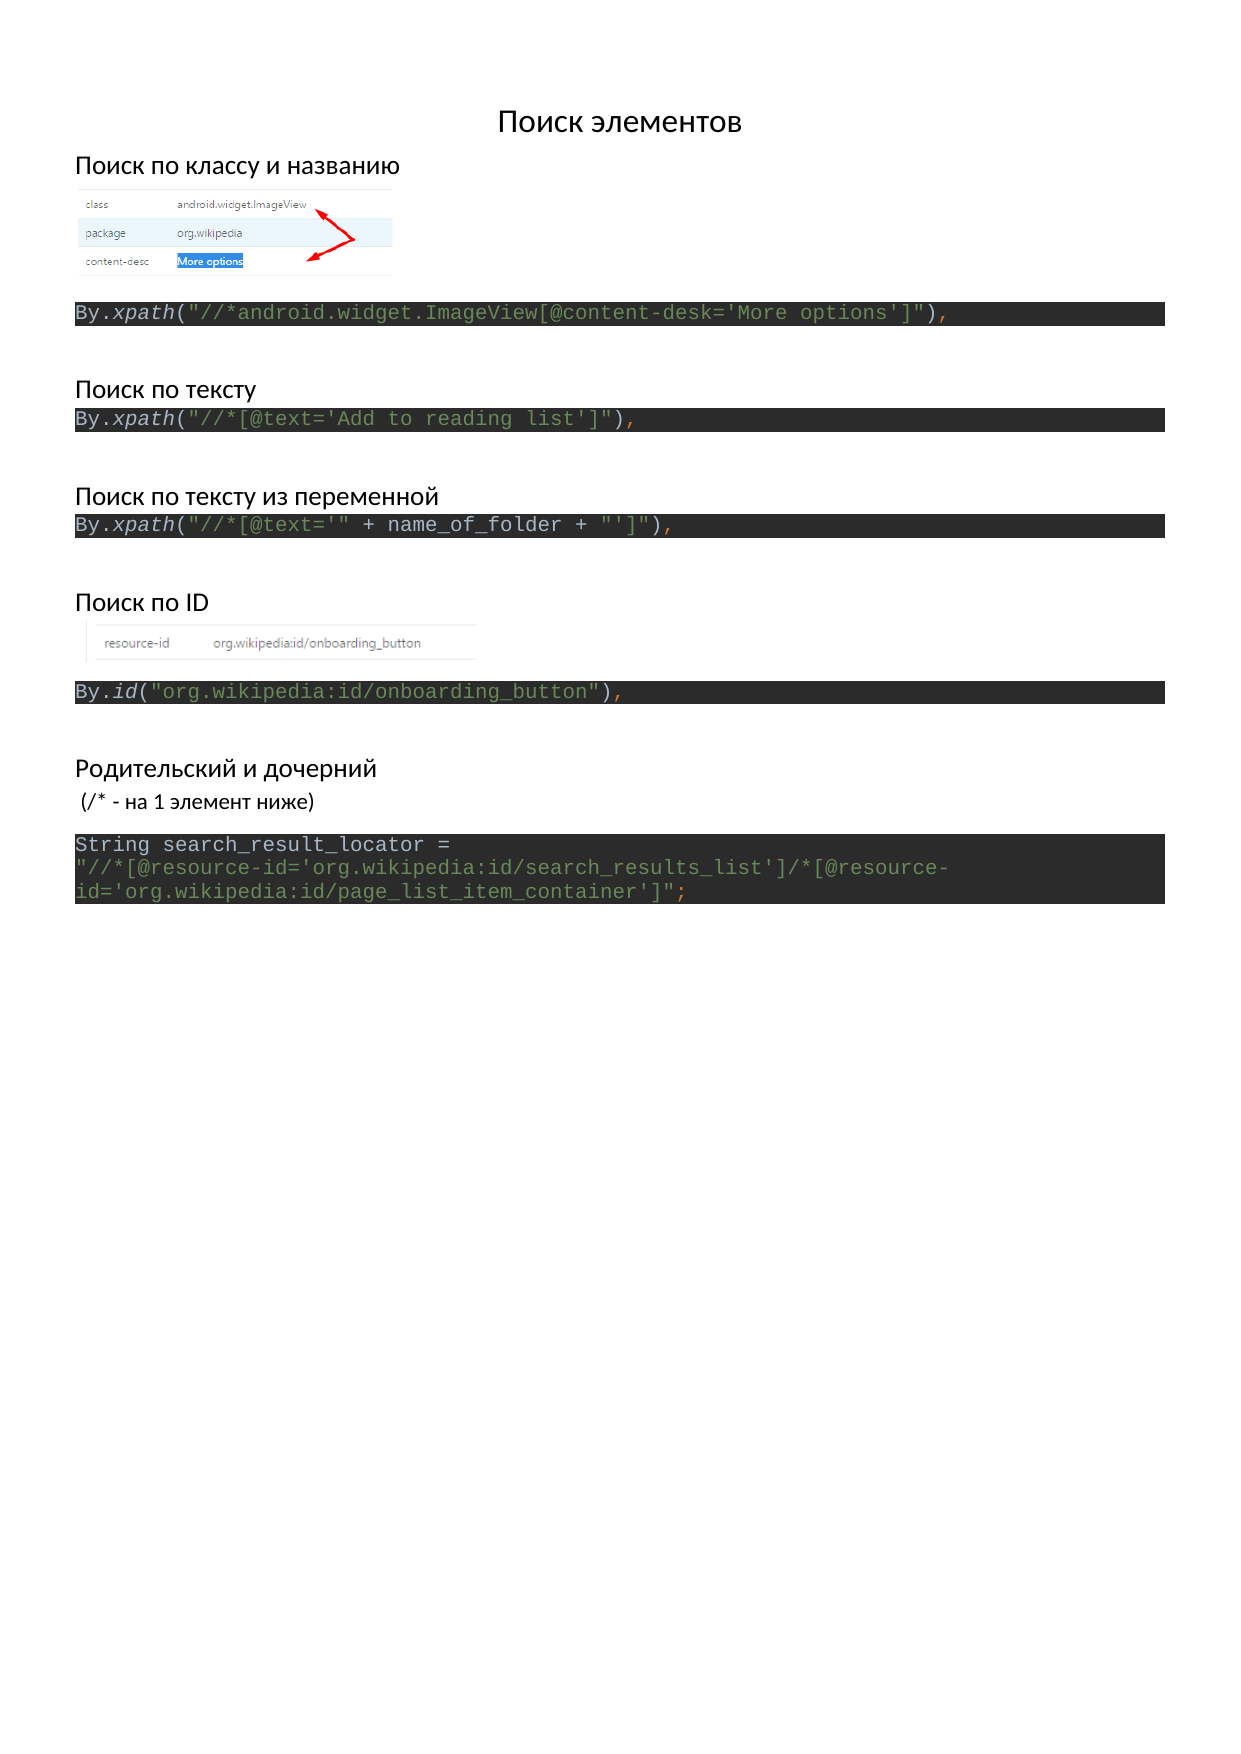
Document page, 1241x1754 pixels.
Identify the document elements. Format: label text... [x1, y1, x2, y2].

subtitle Поиск по ID [75, 585, 1165, 618]
subtitle Поиск элементов [75, 100, 1165, 141]
text (/* - на 1 элемент ниже) [75, 787, 1165, 815]
subtitle Родительский и дочерний [75, 751, 1165, 784]
text By.xpath("//*android.widget.ImageView[@content-desk='More options']"), [75, 302, 1165, 326]
picture [75, 183, 393, 284]
picture [75, 620, 477, 662]
subtitle Поиск по классу и названию [75, 148, 1165, 181]
subtitle Поиск по тексту [75, 372, 1165, 406]
subtitle Поиск по тексту из переменной [75, 479, 1165, 512]
text By.xpath("//*[@text='" + name_of_folder + "']"), [75, 514, 1165, 538]
text String search_result_locator = "//*[@resource-id='org.wikipedia:id/search_results_list']/*[@resource-id='org.wikipedia:id/page_list_item_container']"; [75, 834, 1165, 904]
text By.xpath("//*[@text='Add to reading list']"), [75, 408, 1165, 432]
text By.id("org.wikipedia:id/onboarding_button"), [75, 681, 1165, 704]
